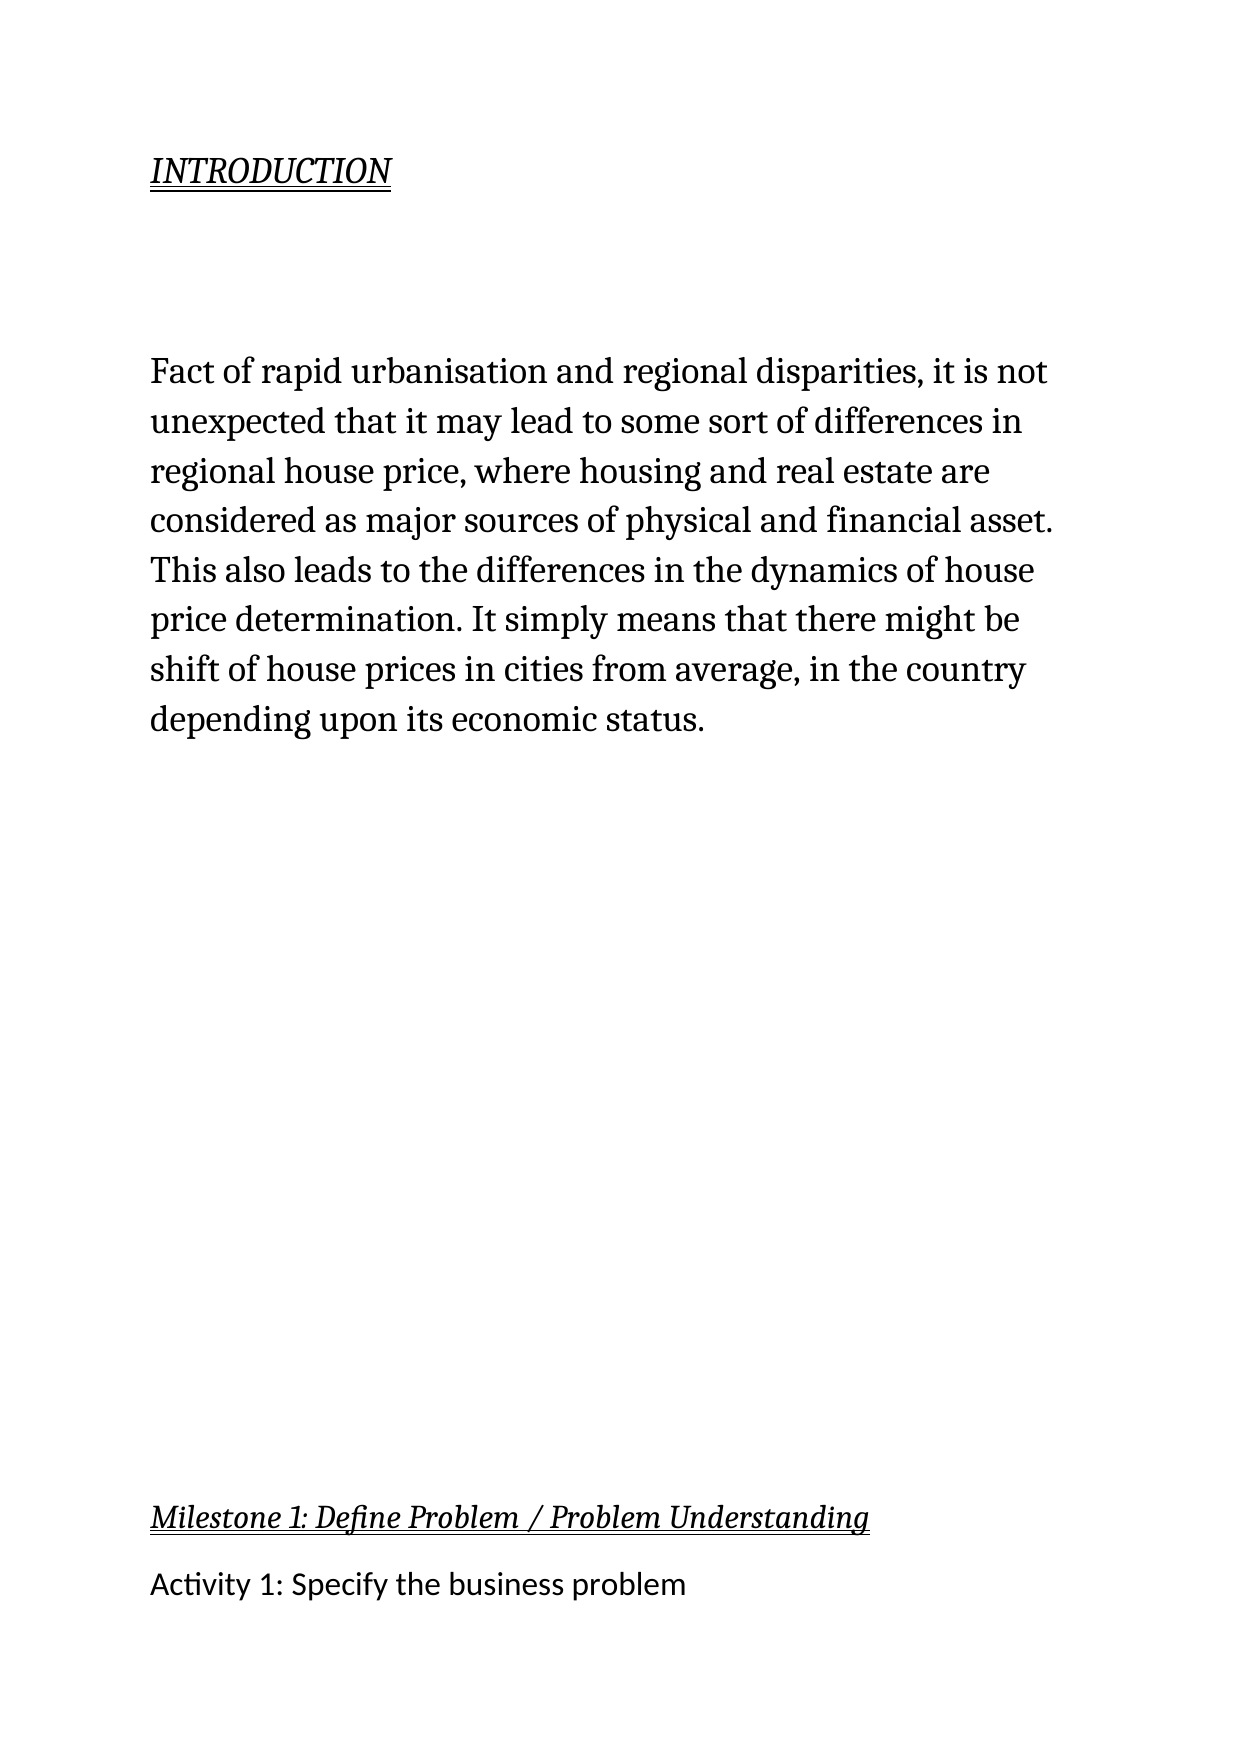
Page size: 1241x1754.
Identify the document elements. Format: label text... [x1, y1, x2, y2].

text Activity 1: Specify the business problem [150, 1563, 1090, 1604]
text Milestone 1: Define Problem / Problem Understanding [150, 1498, 1090, 1536]
text INTRODUCTION [150, 150, 1090, 193]
text Fact of rapid urbanisation and regional disparities, it is not unexpected that it may lead to some sort of differences in regional house price, where housing and real estate are considered as major sources of physical and financial asset. This also leads to the differences in the dynamics of house price determination. It simply means that there might be shift of house prices in cities from average, in the country depending upon its economic status. [150, 350, 1090, 740]
